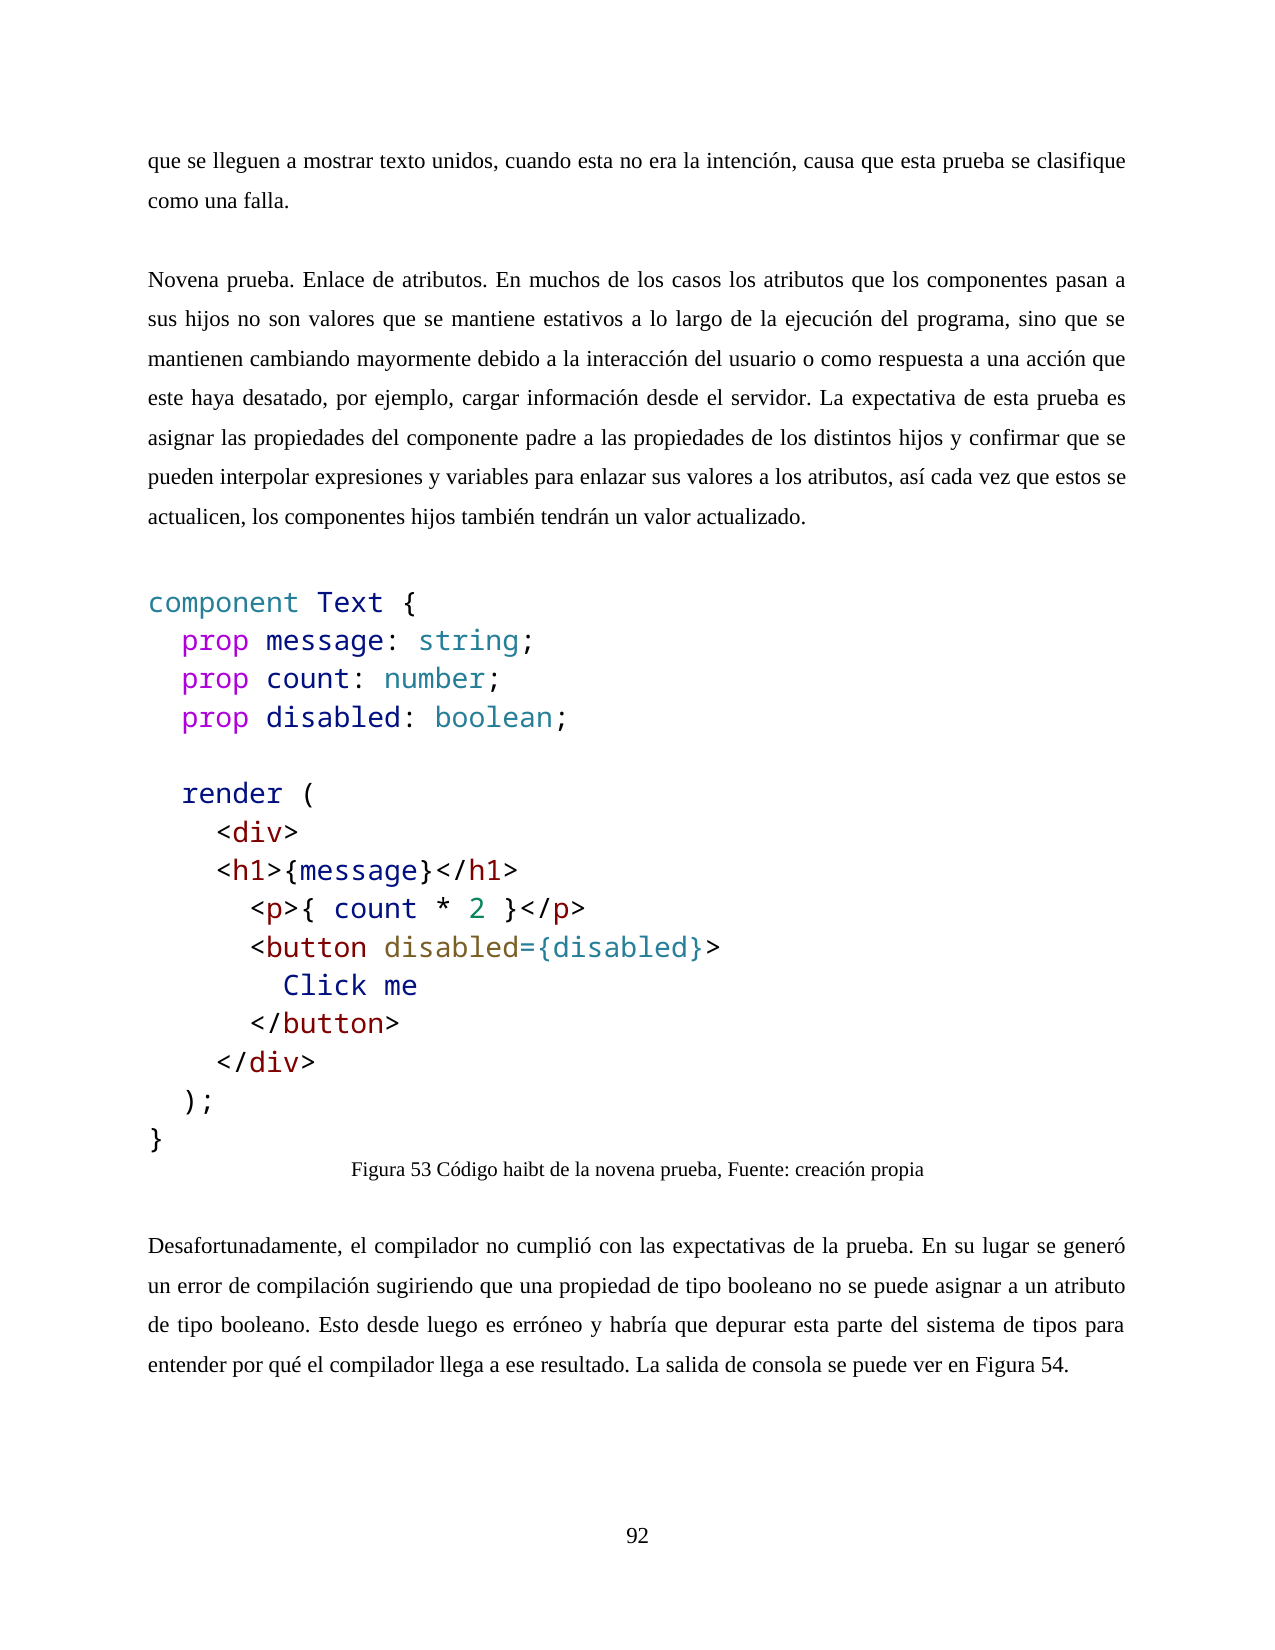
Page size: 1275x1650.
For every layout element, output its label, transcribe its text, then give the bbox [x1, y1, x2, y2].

text <button disabled={disabled}> [148, 927, 1127, 965]
text Desafortunadamente, el compilador no cumplió con las expectativas de la prueba. En su lugar se generó un error de compilación sugiriendo que una propiedad de tipo booleano no se puede asignar a un atributo de tipo booleano. Esto desde luego es erróneo y habría que depurar esta parte del sistema de tipos para entender por qué el compilador llega a ese resultado. La salida de consola se puede ver en Figura 54. [148, 1232, 1127, 1377]
text Figura 53 Código haibt de la novena prueba, Fuente: creación propia [148, 1157, 1127, 1181]
text Novena prueba. Enlace de atributos. En muchos de los casos los atributos que los componentes pasan a sus hijos no son valores que se mantiene estativos a lo largo de la ejecución del programa, sino que se mantienen cambiando mayormente debido a la interacción del usuario o como respuesta a una acción que este haya desatado, por ejemplo, cargar información desde el servidor. La expectativa de esta prueba es asignar las propiedades del componente padre a las propiedades de los distintos hijos y confirmar que se pueden interpolar expresiones y variables para enlazar sus valores a los atributos, así cada vez que estos se actualicen, los componentes hijos también tendrán un valor actualizado. [148, 266, 1127, 529]
text </button> [148, 1003, 1127, 1042]
text prop message: string; [148, 620, 1127, 658]
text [148, 148, 1127, 213]
text <div> [148, 812, 1127, 850]
text Click me [148, 965, 1127, 1003]
text component Text { [148, 582, 1127, 620]
text <h1>{message}</h1> [148, 850, 1127, 888]
text </div> [148, 1042, 1127, 1080]
text ); [148, 1080, 1127, 1118]
text prop count: number; [148, 658, 1127, 697]
text } [148, 1118, 1127, 1157]
text prop disabled: boolean; [148, 697, 1127, 735]
text render ( [148, 773, 1127, 812]
text <p>{ count * 2 }</p> [148, 888, 1127, 927]
